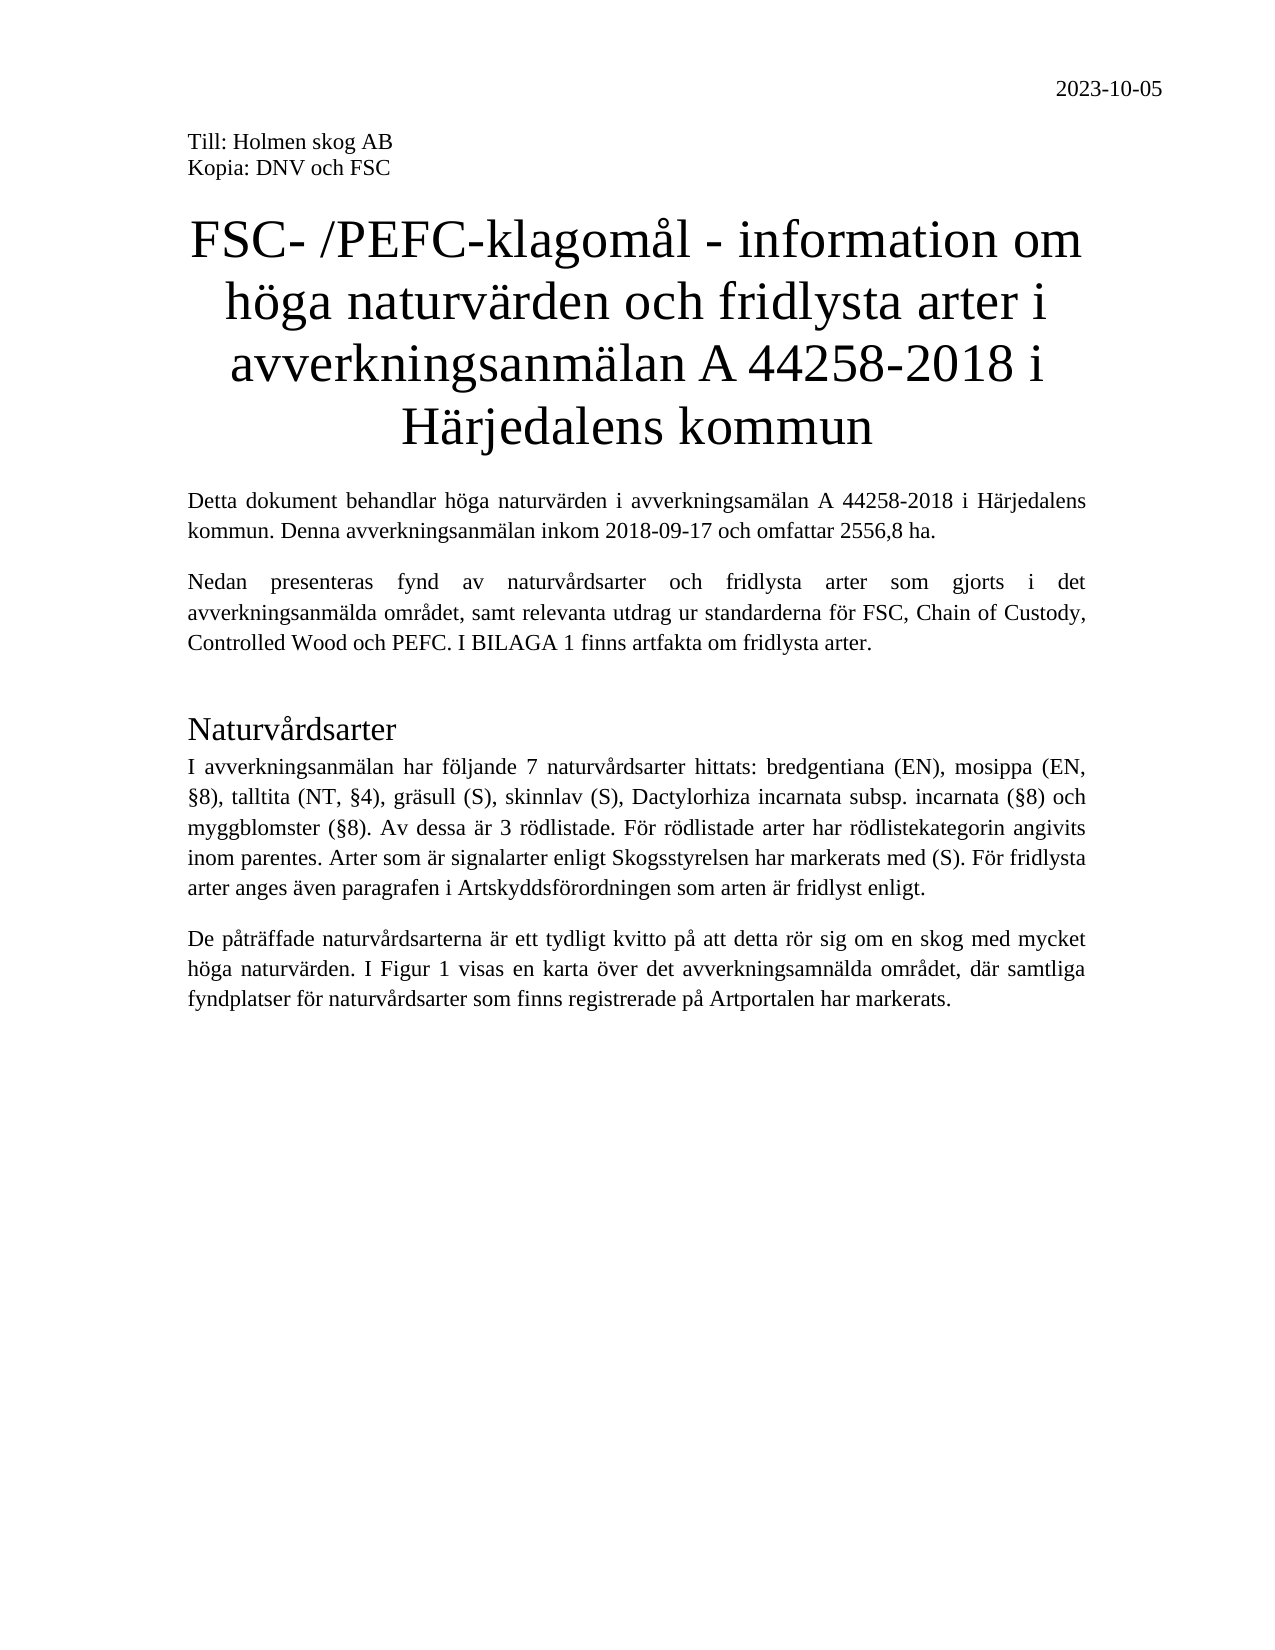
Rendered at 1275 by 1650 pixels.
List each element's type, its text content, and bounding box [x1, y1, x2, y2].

subtitle Naturvårdsarter [187, 709, 1087, 747]
text Nedan presenteras fynd av naturvårdsarter och fridlysta arter som gjorts i det avverkningsanmälda området, samt relevanta utdrag ur standarderna för FSC, Chain of Custody, Controlled Wood och PEFC. I BILAGA 1 finns artfakta om fridlysta arter. [187, 568, 1087, 655]
text De påträffade naturvårdsarterna är ett tydligt kvitto på att detta rör sig om en skog med mycket höga naturvärden. I Figur 1 visas en karta över det avverkningsamnälda området, där samtliga fyndplatser för naturvårdsarter som finns registrerade på Artportalen har markerats. [187, 925, 1087, 1012]
text I avverkningsanmälan har följande 7 naturvårdsarter hittats: bredgentiana (EN), mosippa (EN, §8), talltita (NT, §4), gräsull (S), skinnlav (S), Dactylorhiza incarnata subsp. incarnata (§8) och myggblomster (§8). Av dessa är 3 rödlistade. För rödlistade arter har rödlistekategorin angivits inom parentes. Arter som är signalarter enligt Skogsstyrelsen har markerats med (S). För fridlysta arter anges även paragrafen i Artskyddsförordningen som arten är fridlyst enligt. [187, 753, 1087, 900]
text Detta dokument behandlar höga naturvärden i avverkningsamälan A 44258-2018 i Härjedalens kommun. Denna avverkningsanmälan inkom 2018-09-17 och omfattar 2556,8 ha. [187, 487, 1087, 544]
title FSC- /PEFC-klagomål - information om höga naturvärden och fridlysta arter i avverkningsanmälan A 44258-2018 i Härjedalens kommun [187, 207, 1087, 456]
